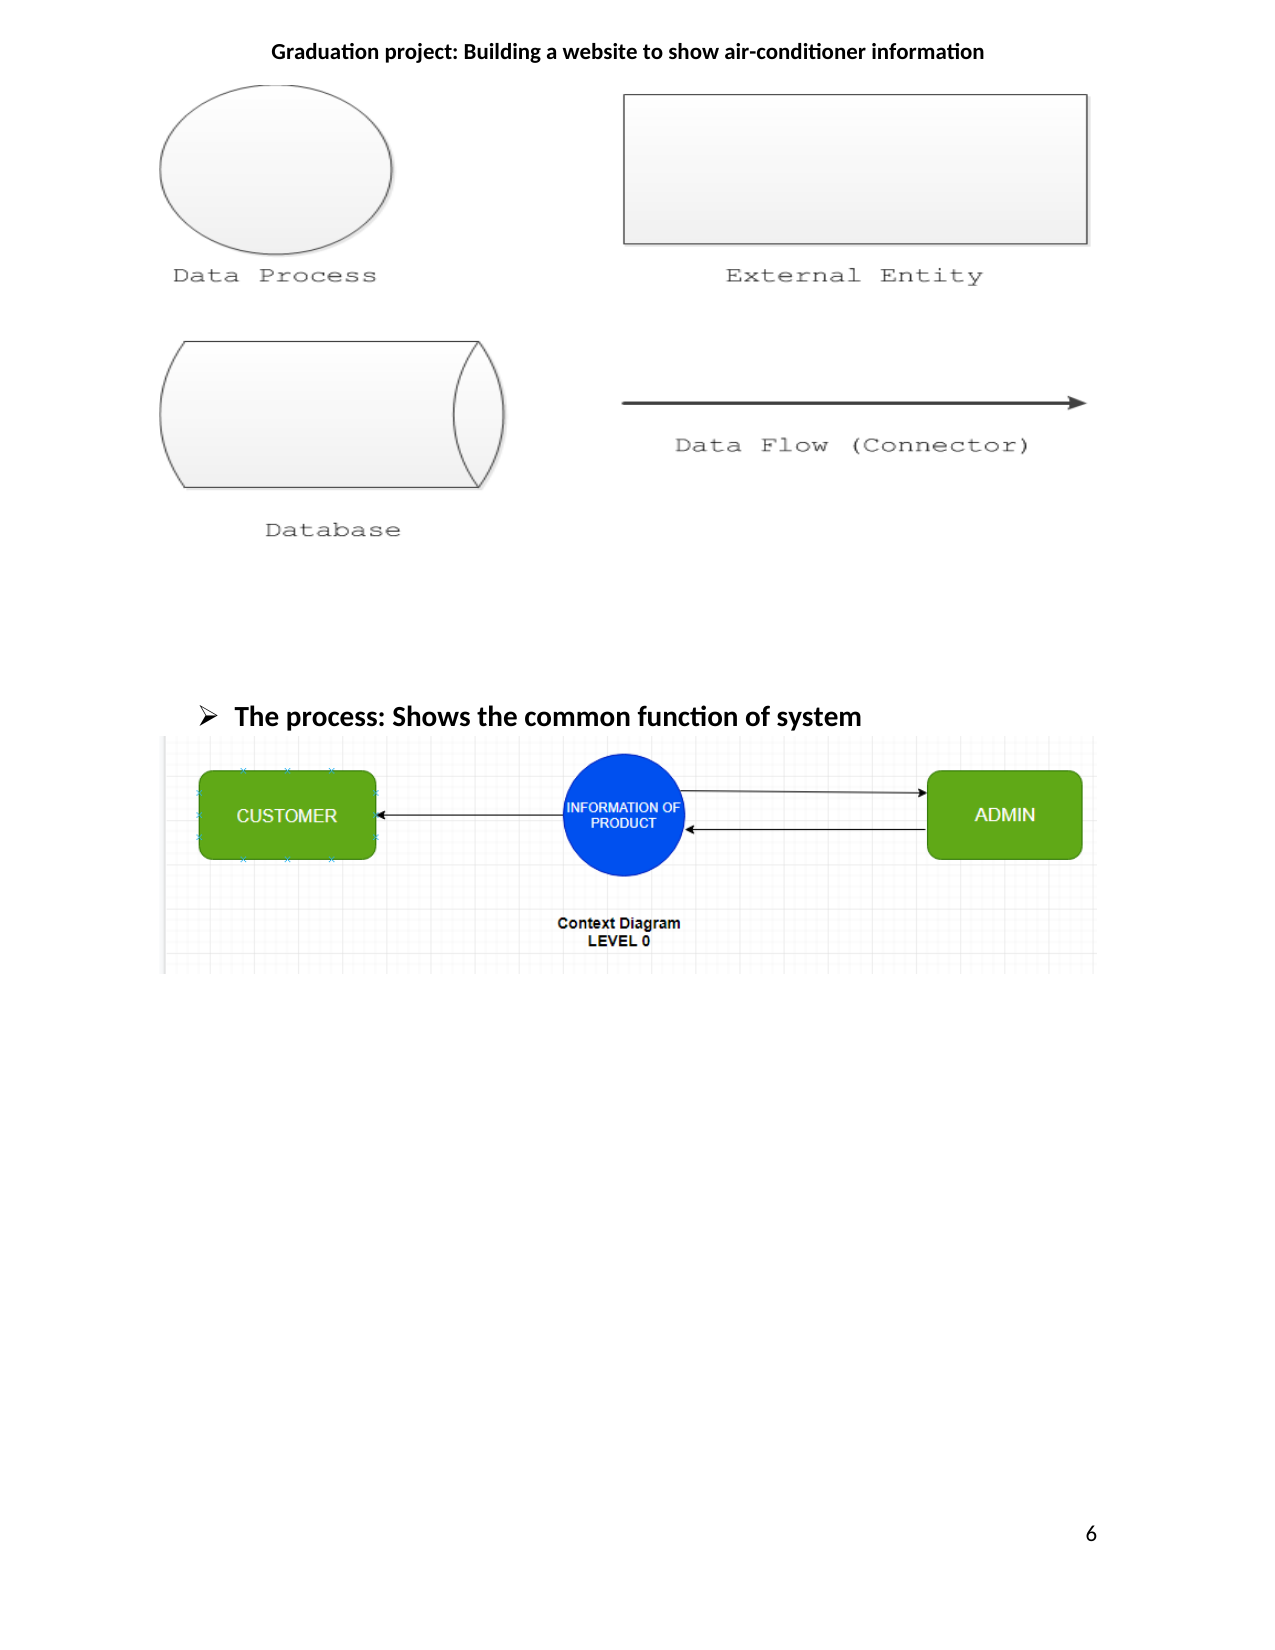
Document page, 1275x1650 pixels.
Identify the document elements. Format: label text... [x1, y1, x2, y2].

picture [159, 736, 1097, 974]
list The process: Shows the common function of system [197, 698, 1097, 733]
picture [159, 85, 1091, 543]
